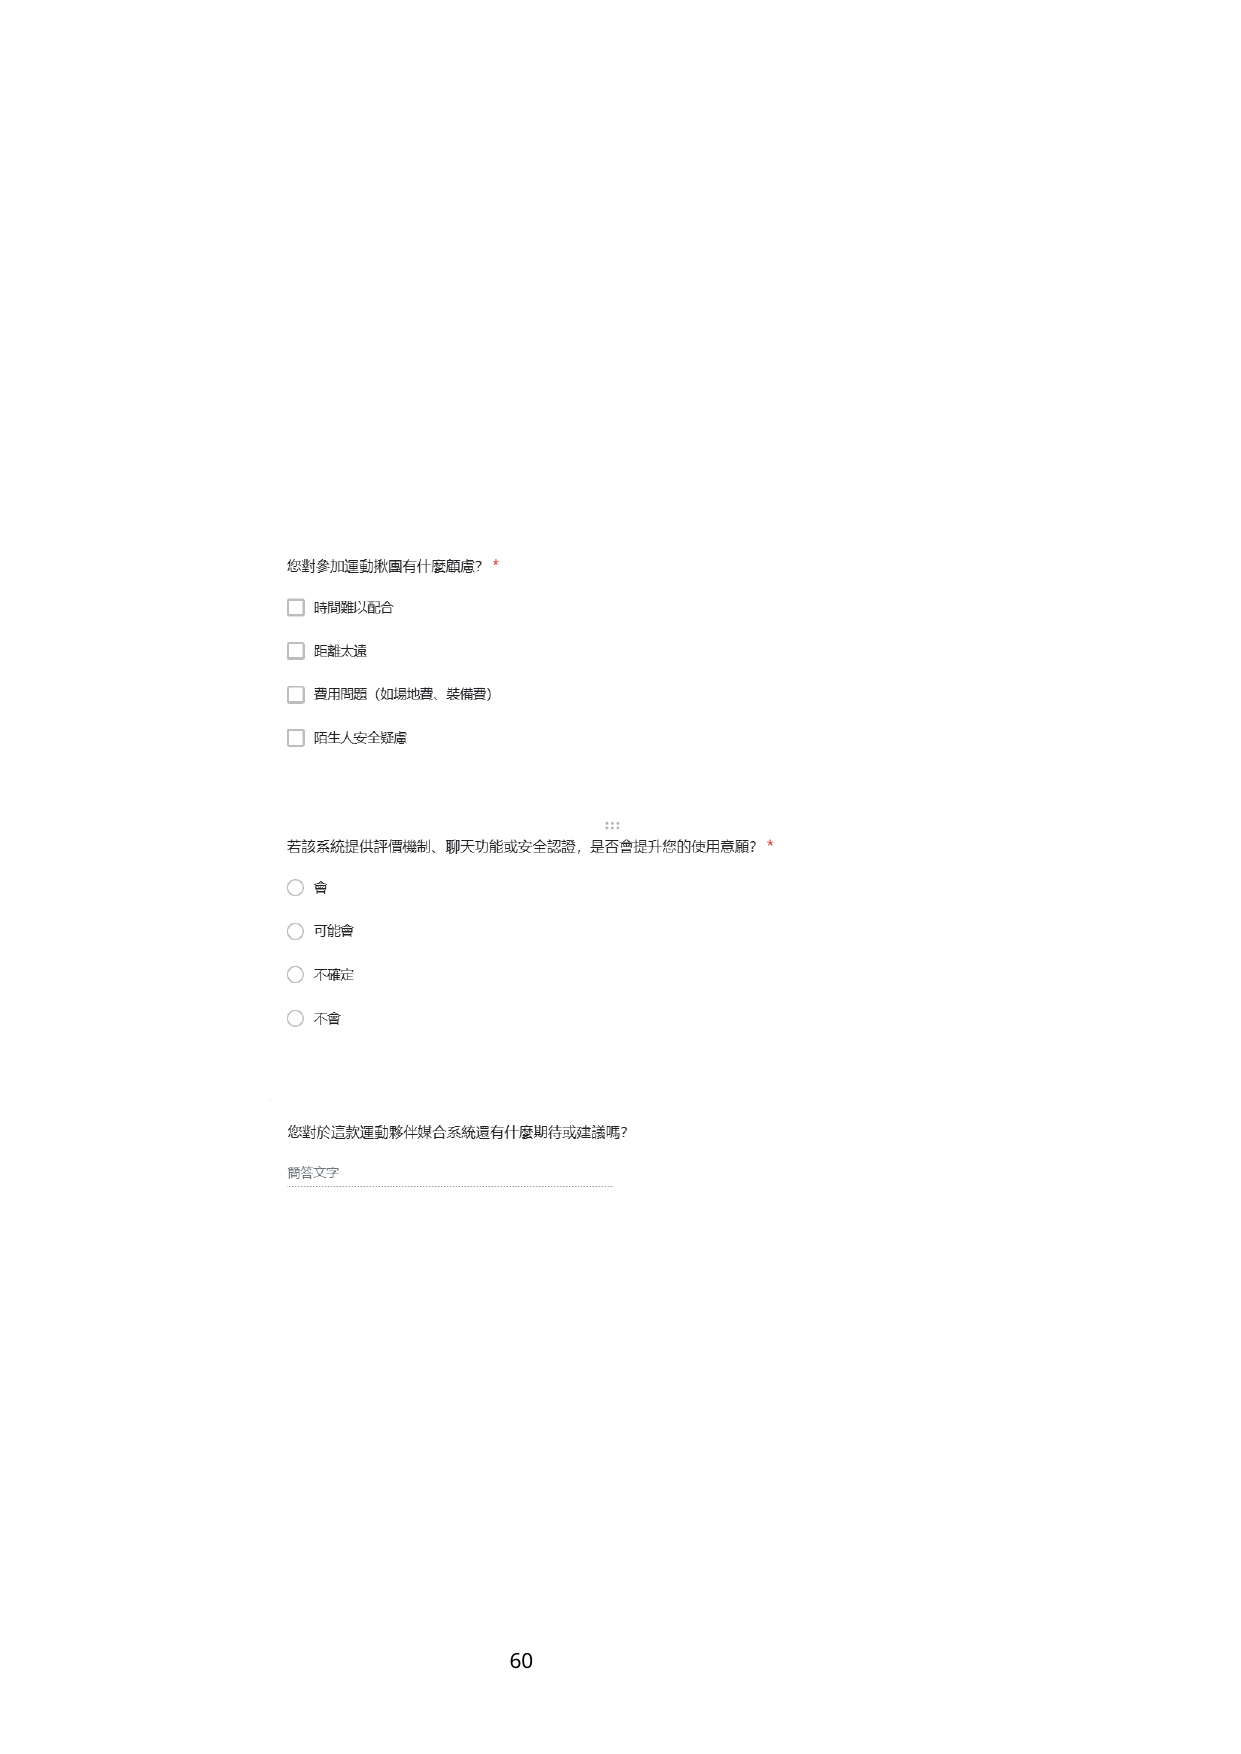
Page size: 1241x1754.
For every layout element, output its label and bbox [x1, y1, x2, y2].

picture [269, 815, 955, 1060]
picture [269, 1100, 955, 1216]
picture [269, 537, 955, 779]
